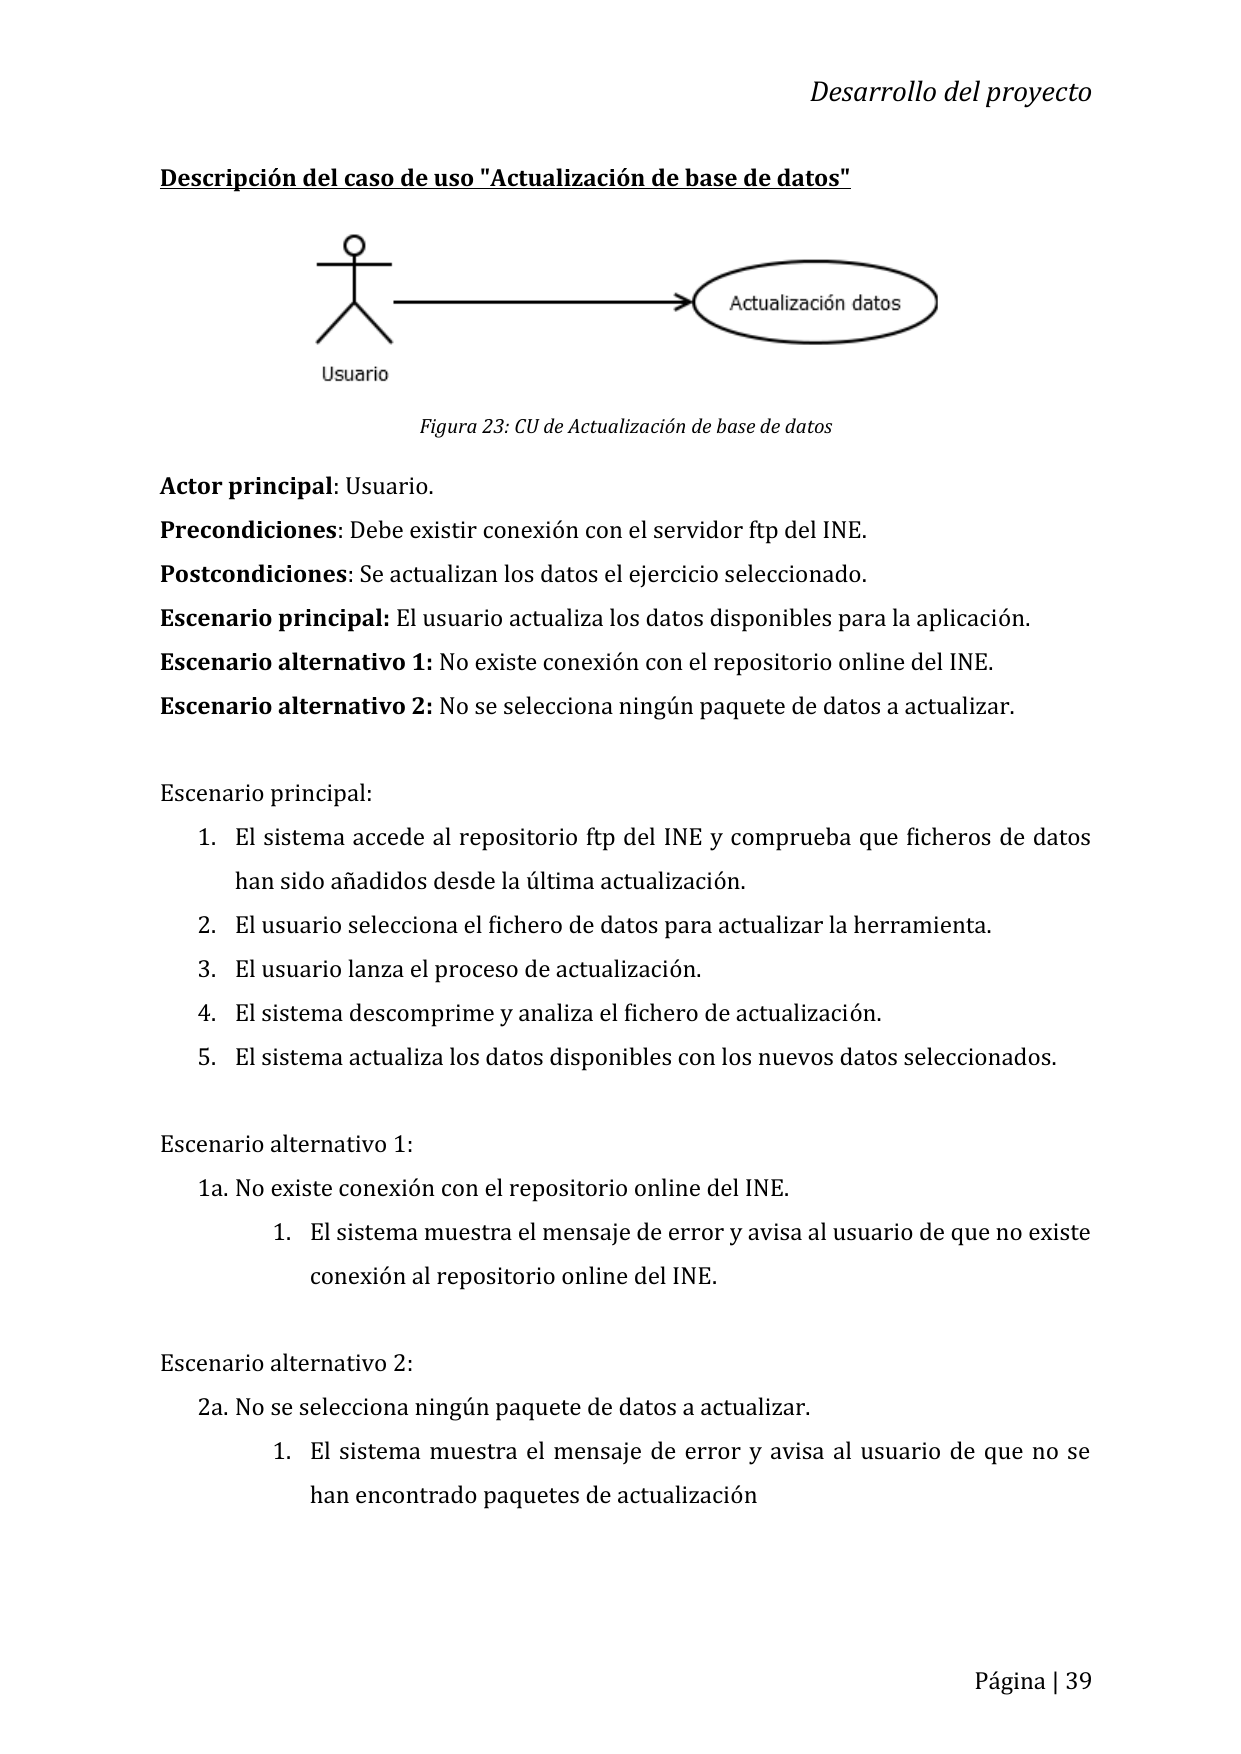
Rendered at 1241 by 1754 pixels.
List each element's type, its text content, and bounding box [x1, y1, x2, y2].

list El usuario lanza el proceso de actualización. [197, 953, 1092, 983]
list El sistema descomprime y analiza el fichero de actualización. [197, 997, 1092, 1027]
text Descripción del caso de uso "Actualización de base de datos" [159, 162, 1092, 192]
text Escenario principal: [159, 778, 1092, 807]
text Precondiciones: Debe existir conexión con el servidor ftp del INE. [159, 515, 1092, 544]
text Escenario alternativo 2: No se selecciona ningún paquete de datos a actualizar. [159, 690, 1092, 719]
text Escenario alternativo 2: [159, 1348, 1092, 1377]
text Actor principal: Usuario. [159, 471, 1092, 500]
list El sistema muestra el mensaje de error y avisa al usuario de que no se han encontrado paquetes de actualización [272, 1436, 1092, 1509]
text Escenario alternativo 1: No existe conexión con el repositorio online del INE. [159, 646, 1092, 676]
list El usuario selecciona el fichero de datos para actualizar la herramienta. [197, 909, 1092, 939]
list No existe conexión con el repositorio online del INE. [197, 1173, 1092, 1202]
list No se selecciona ningún paquete de datos a actualizar. [197, 1392, 1092, 1421]
text Postcondiciones: Se actualizan los datos el ejercicio seleccionado. [159, 559, 1092, 588]
list El sistema actualiza los datos disponibles con los nuevos datos seleccionados. [197, 1041, 1092, 1070]
text Escenario alternativo 1: [159, 1129, 1092, 1158]
list El sistema muestra el mensaje de error y avisa al usuario de que no existe conexión al repositorio online del INE. [272, 1217, 1092, 1290]
list El sistema accede al repositorio ftp del INE y comprueba que ficheros de datos han sido añadidos desde la última actualización. [197, 822, 1092, 895]
picture [314, 216, 938, 389]
text Escenario principal: El usuario actualiza los datos disponibles para la aplicación. [159, 603, 1092, 632]
